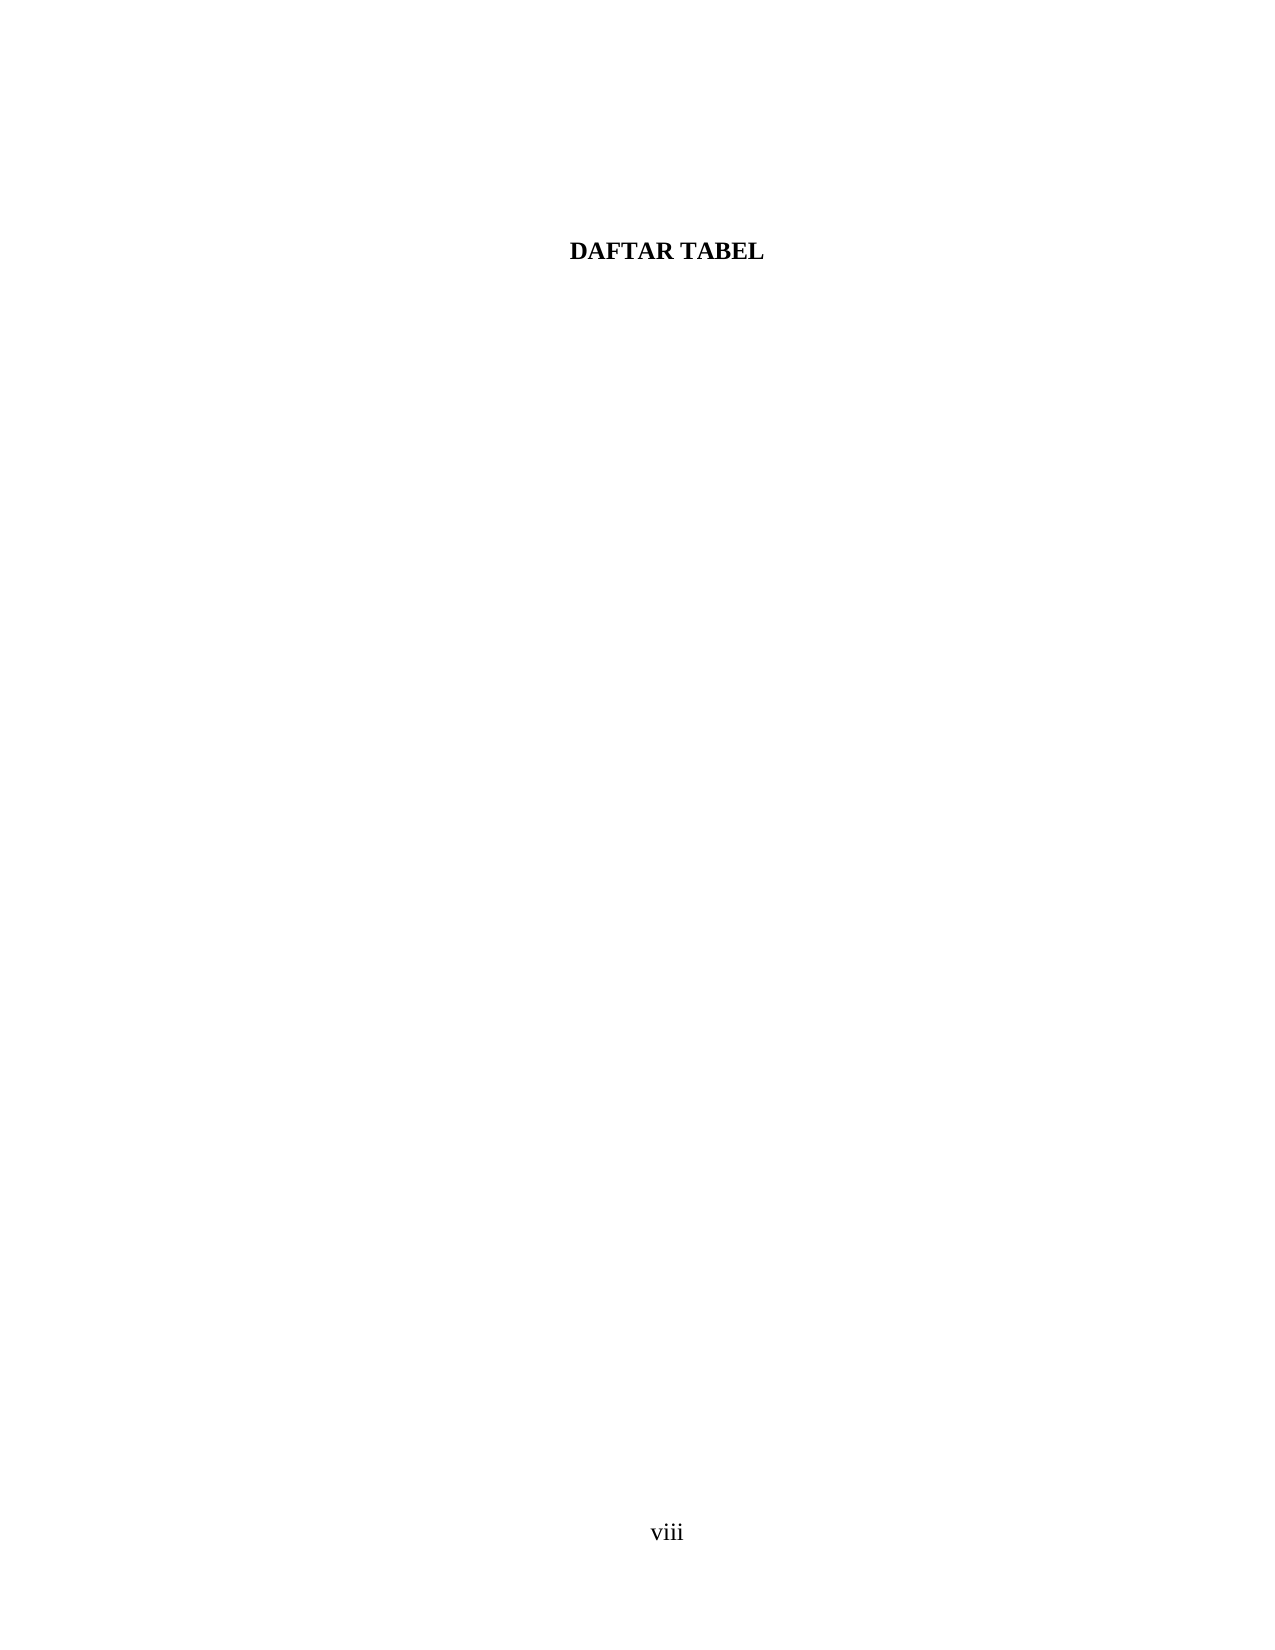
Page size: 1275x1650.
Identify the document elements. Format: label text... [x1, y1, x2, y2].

subtitle DAFTAR TABEL [236, 236, 1098, 265]
